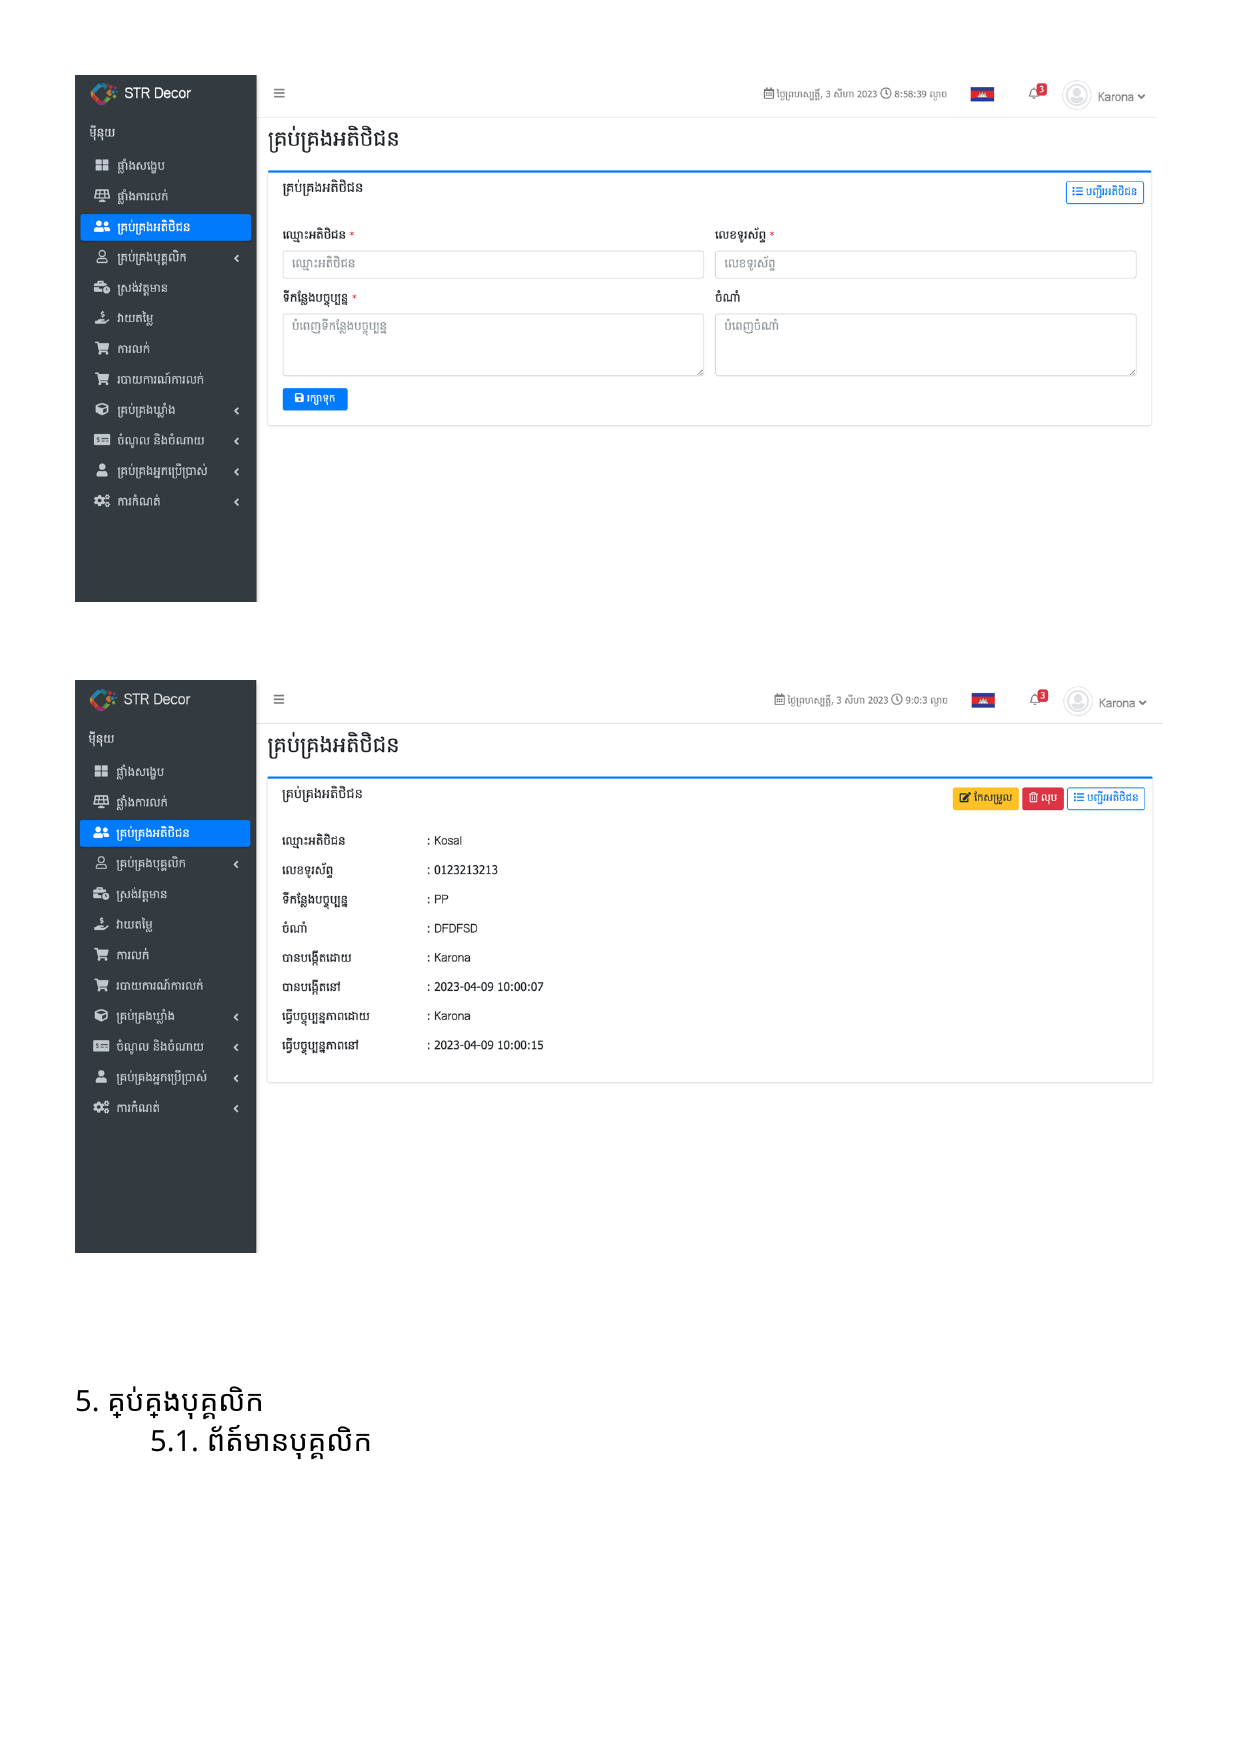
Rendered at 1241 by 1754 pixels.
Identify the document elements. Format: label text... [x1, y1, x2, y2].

text 5. គ្រប់គ្រងបុគ្គលិក [75, 1380, 1165, 1420]
text 5.1. ព័ត៍មានបុគ្គលិក [75, 1420, 1165, 1460]
picture [75, 75, 1158, 602]
picture [75, 680, 1163, 1253]
